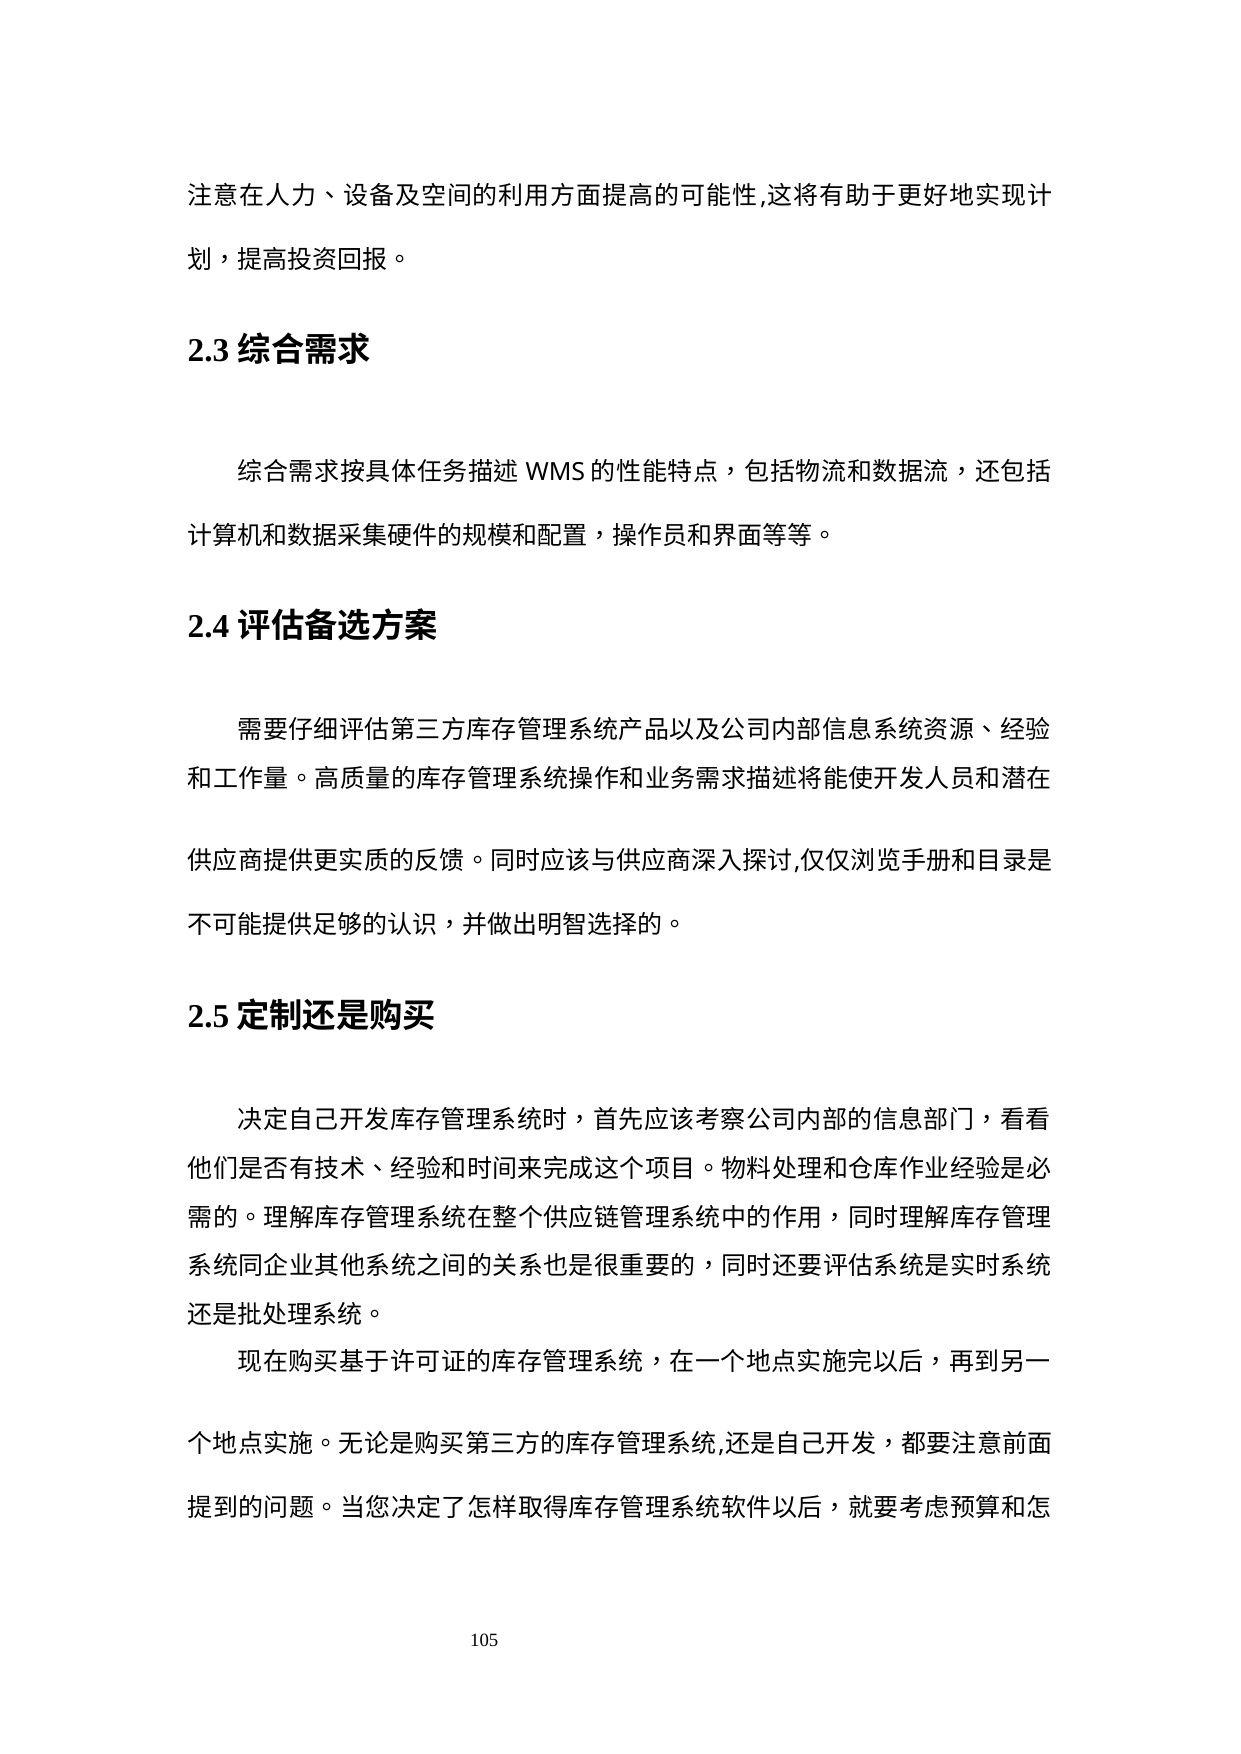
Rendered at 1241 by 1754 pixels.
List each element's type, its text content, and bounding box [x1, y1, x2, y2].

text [187, 1346, 1053, 1524]
text 综合需求按具体任务描述WMS的性能特点，包括物流和数据流，还包括计算机和数据采集硬件的规模和配置，操作员和界面等等。 [187, 438, 1053, 552]
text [187, 162, 1053, 276]
subtitle 2.5定制还是购买 [187, 983, 1053, 1048]
text 决定自己开发库存管理系统时，首先应该考察公司内部的信息部门，看看他们是否有技术、经验和时间来完成这个项目。物料处理和仓库作业经验是必需的。理解库存管理系统在整个供应链管理系统中的作用，同时理解库存管理系统同企业其他系统之间的关系也是很重要的，同时还要评估系统是实时系统还是批处理系统。 [187, 1103, 1053, 1331]
text 需要仔细评估第三方库存管理系统产品以及公司内部信息系统资源、经验和工作量。高质量的库存管理系统操作和业务需求描述将能使开发人员和潜在供应商提供更实质的反馈。同时应该与供应商深入探讨,仅仅浏览手册和目录是不可能提供足够的认识，并做出明智选择的。 [187, 714, 1053, 941]
subtitle 2.4 评估备选方案 [187, 593, 1053, 658]
subtitle 2.3 综合需求 [187, 317, 1053, 382]
